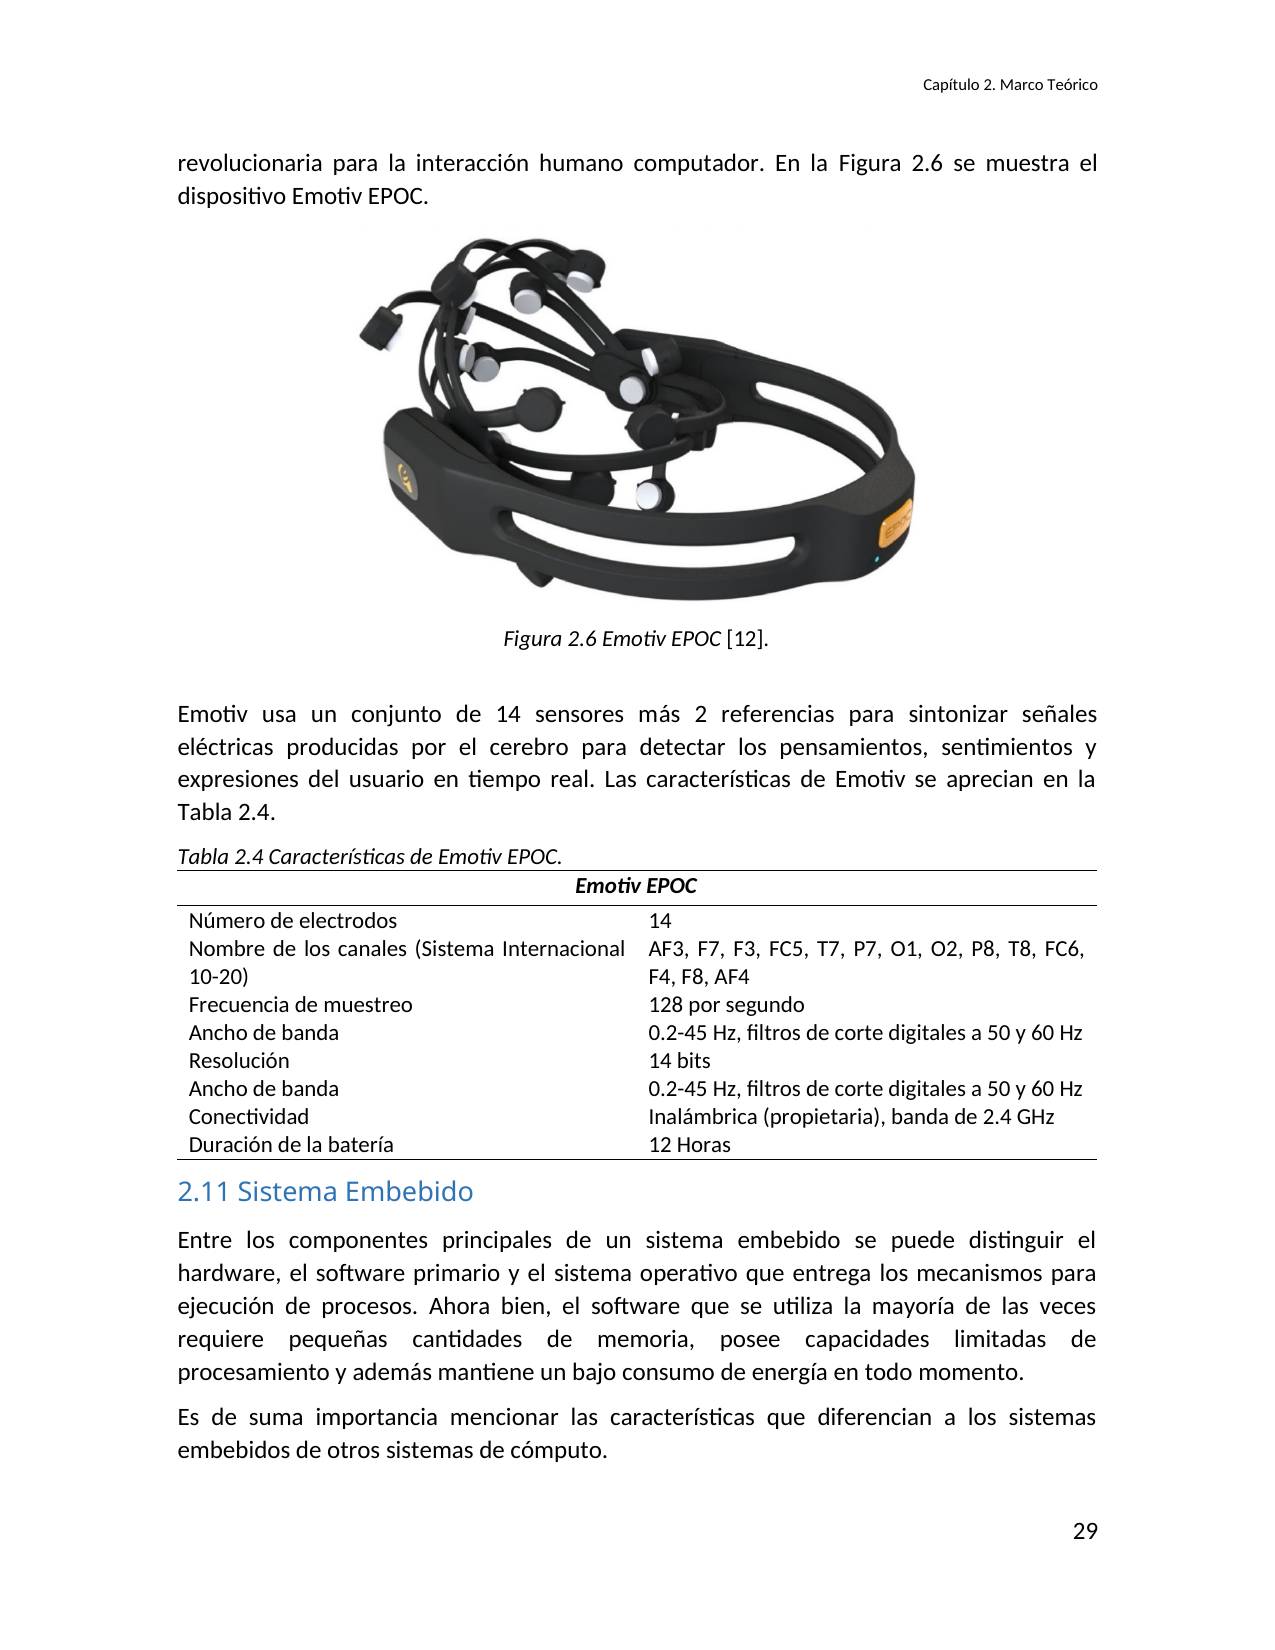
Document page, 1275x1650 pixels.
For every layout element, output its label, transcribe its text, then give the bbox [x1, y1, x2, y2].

table_cell 0.2-45 Hz, filtros de corte digitales a 50 y 60 Hz [637, 1018, 1097, 1046]
table_cell Inalámbrica (propietaria), banda de 2.4 GHz [637, 1103, 1097, 1130]
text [177, 148, 1098, 211]
table_header Emotiv EPOC [177, 871, 1097, 905]
table_cell Nombre de los canales (Sistema Internacional 10-20) [177, 934, 637, 990]
table_cell Conectividad [177, 1103, 637, 1130]
text Es de suma importancia mencionar las características que diferencian a los sistemas embebidos de otros sistemas de cómputo. [177, 1401, 1098, 1465]
table_cell Número de electrodos [177, 906, 637, 934]
table_cell Frecuencia de muestreo [177, 990, 637, 1018]
picture [353, 226, 922, 610]
subtitle Sistema Embebido [177, 1172, 1098, 1209]
table_cell Duración de la batería [177, 1130, 637, 1158]
text Entre los componentes principales de un sistema embebido se puede distinguir el hardware, el software primario y el sistema operativo que entrega los mecanismos para ejecución de procesos. Ahora bien, el software que se utiliza la mayoría de las veces requiere pequeñas cantidades de memoria, posee capacidades limitadas de procesamiento y además mantiene un bajo consumo de energía en todo momento. [177, 1224, 1098, 1386]
table_cell Ancho de banda [177, 1018, 637, 1046]
table_cell Resolución [177, 1046, 637, 1074]
table_cell Ancho de banda [177, 1074, 637, 1102]
table_cell 14 bits [637, 1046, 1097, 1074]
table_cell 12 Horas [637, 1130, 1097, 1158]
table_cell 14 [637, 906, 1097, 934]
text Figura 2.6 Emotiv EPOC [12]. [177, 624, 1098, 652]
table_cell 128 por segundo [637, 990, 1097, 1018]
table_cell AF3, F7, F3, FC5, T7, P7, O1, O2, P8, T8, FC6, F4, F8, AF4 [637, 934, 1097, 990]
table_cell 0.2-45 Hz, filtros de corte digitales a 50 y 60 Hz [637, 1074, 1097, 1102]
